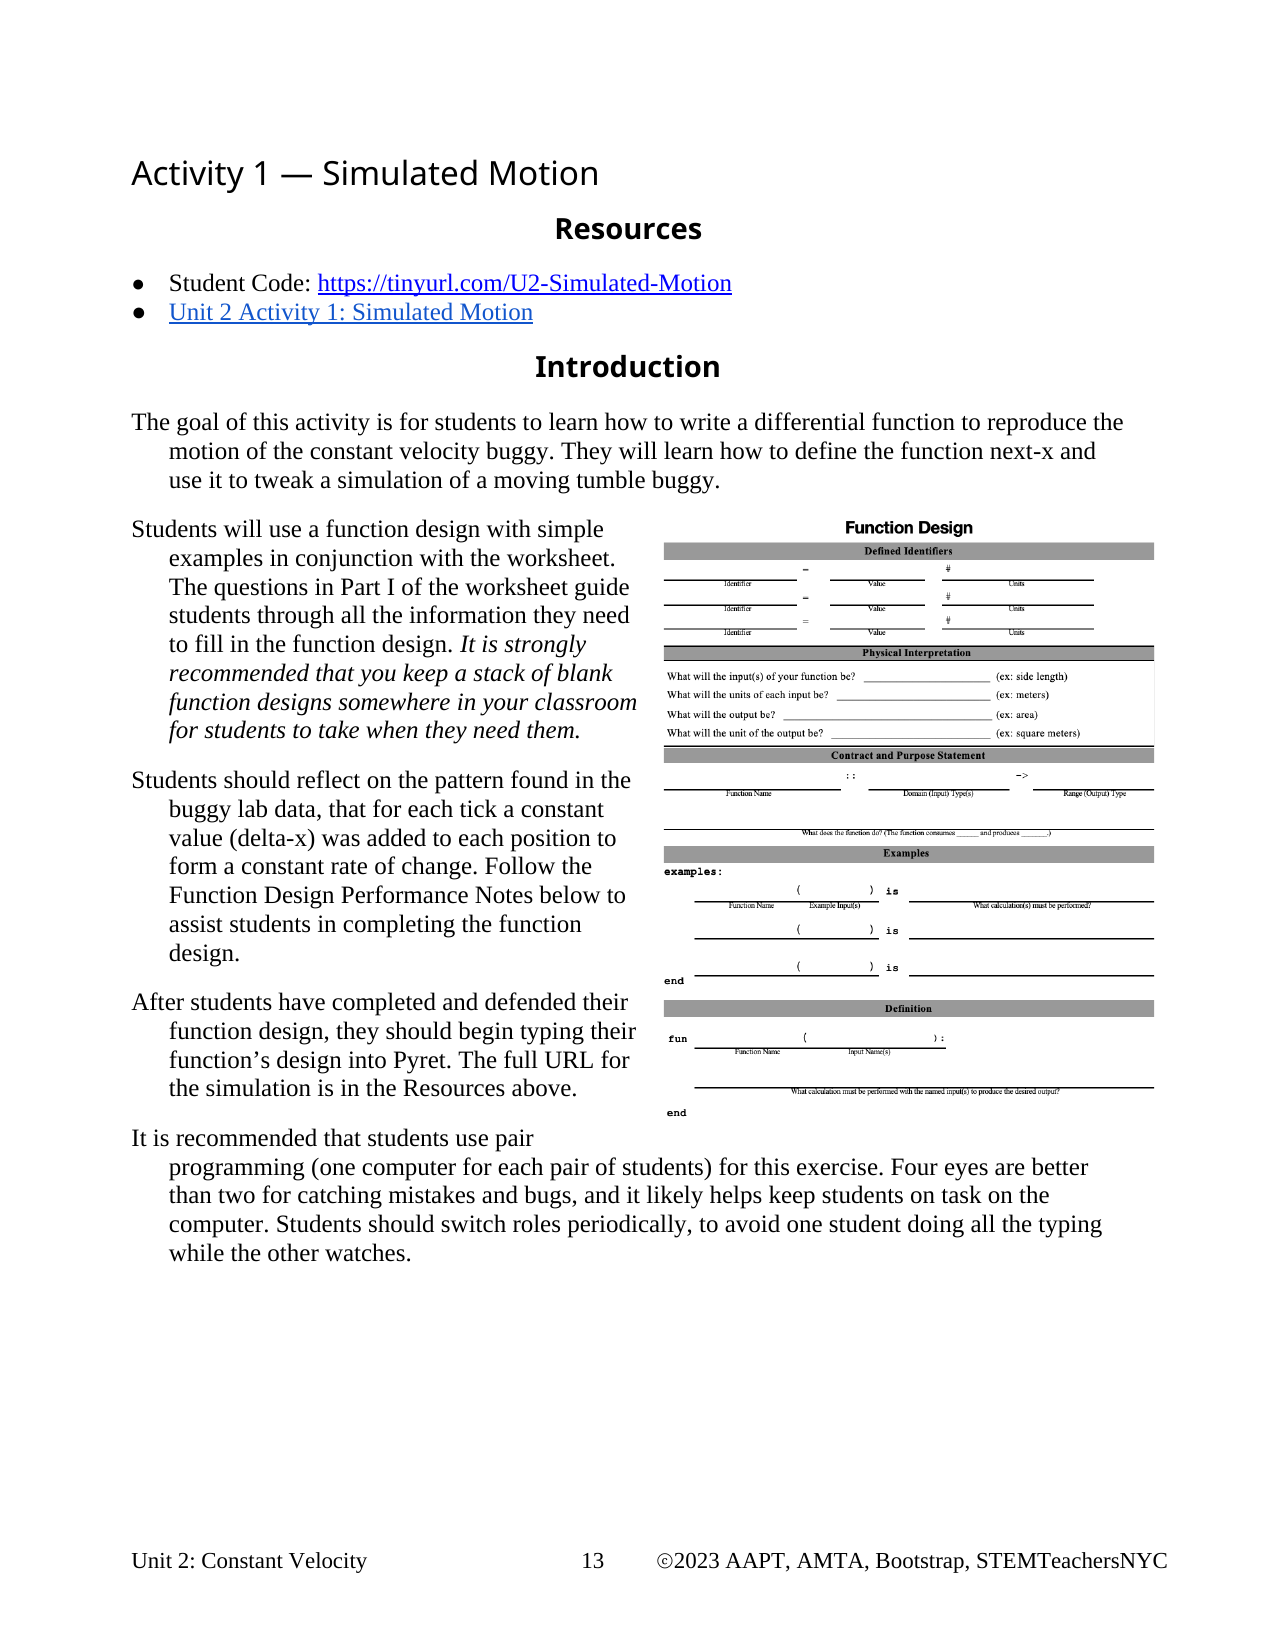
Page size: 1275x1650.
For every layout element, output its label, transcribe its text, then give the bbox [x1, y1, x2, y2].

subtitle Introduction [131, 347, 1125, 386]
list Student Code: https://tinyurl.com/U2-Simulated-Motion [131, 268, 1125, 297]
text Students should reflect on the pattern found in the buggy lab data, that for each tick a constant value (delta-x) was added to each position to form a constant rate of change. Follow the Function Design Performance Notes below to assist students in completing the function design. [131, 765, 663, 966]
list Unit 2 Activity 1: Simulated Motion [131, 297, 1125, 326]
text The goal of this activity is for students to learn how to write a differential function to reproduce the motion of the constant velocity buggy. They will learn how to define the function next-x and use it to tweak a simulation of a moving tumble buggy. [131, 407, 1125, 493]
text Students will use a function design with simple examples in conjunction with the worksheet. The questions in Part I of the worksheet guide students through all the information they need to fill in the function design. It is strongly recommended that you keep a stack of blank function designs somewhere in your classroom for students to take when they need them. [131, 514, 663, 744]
picture [663, 512, 1155, 1125]
subtitle Activity 1 — Simulated Motion [131, 150, 1125, 195]
subtitle Resources [131, 208, 1125, 248]
text After students have completed and defended their function design, they should begin typing their function’s design into Pyret. The full URL for the simulation is in the Resources above. [131, 987, 663, 1102]
text It is recommended that students use pair programming (one computer for each pair of students) for this exercise. Four eyes are better than two for catching mistakes and bugs, and it likely helps keep students on task on the computer. Students should switch roles periodically, to avoid one student doing all the typing while the other watches. [131, 1123, 1125, 1267]
